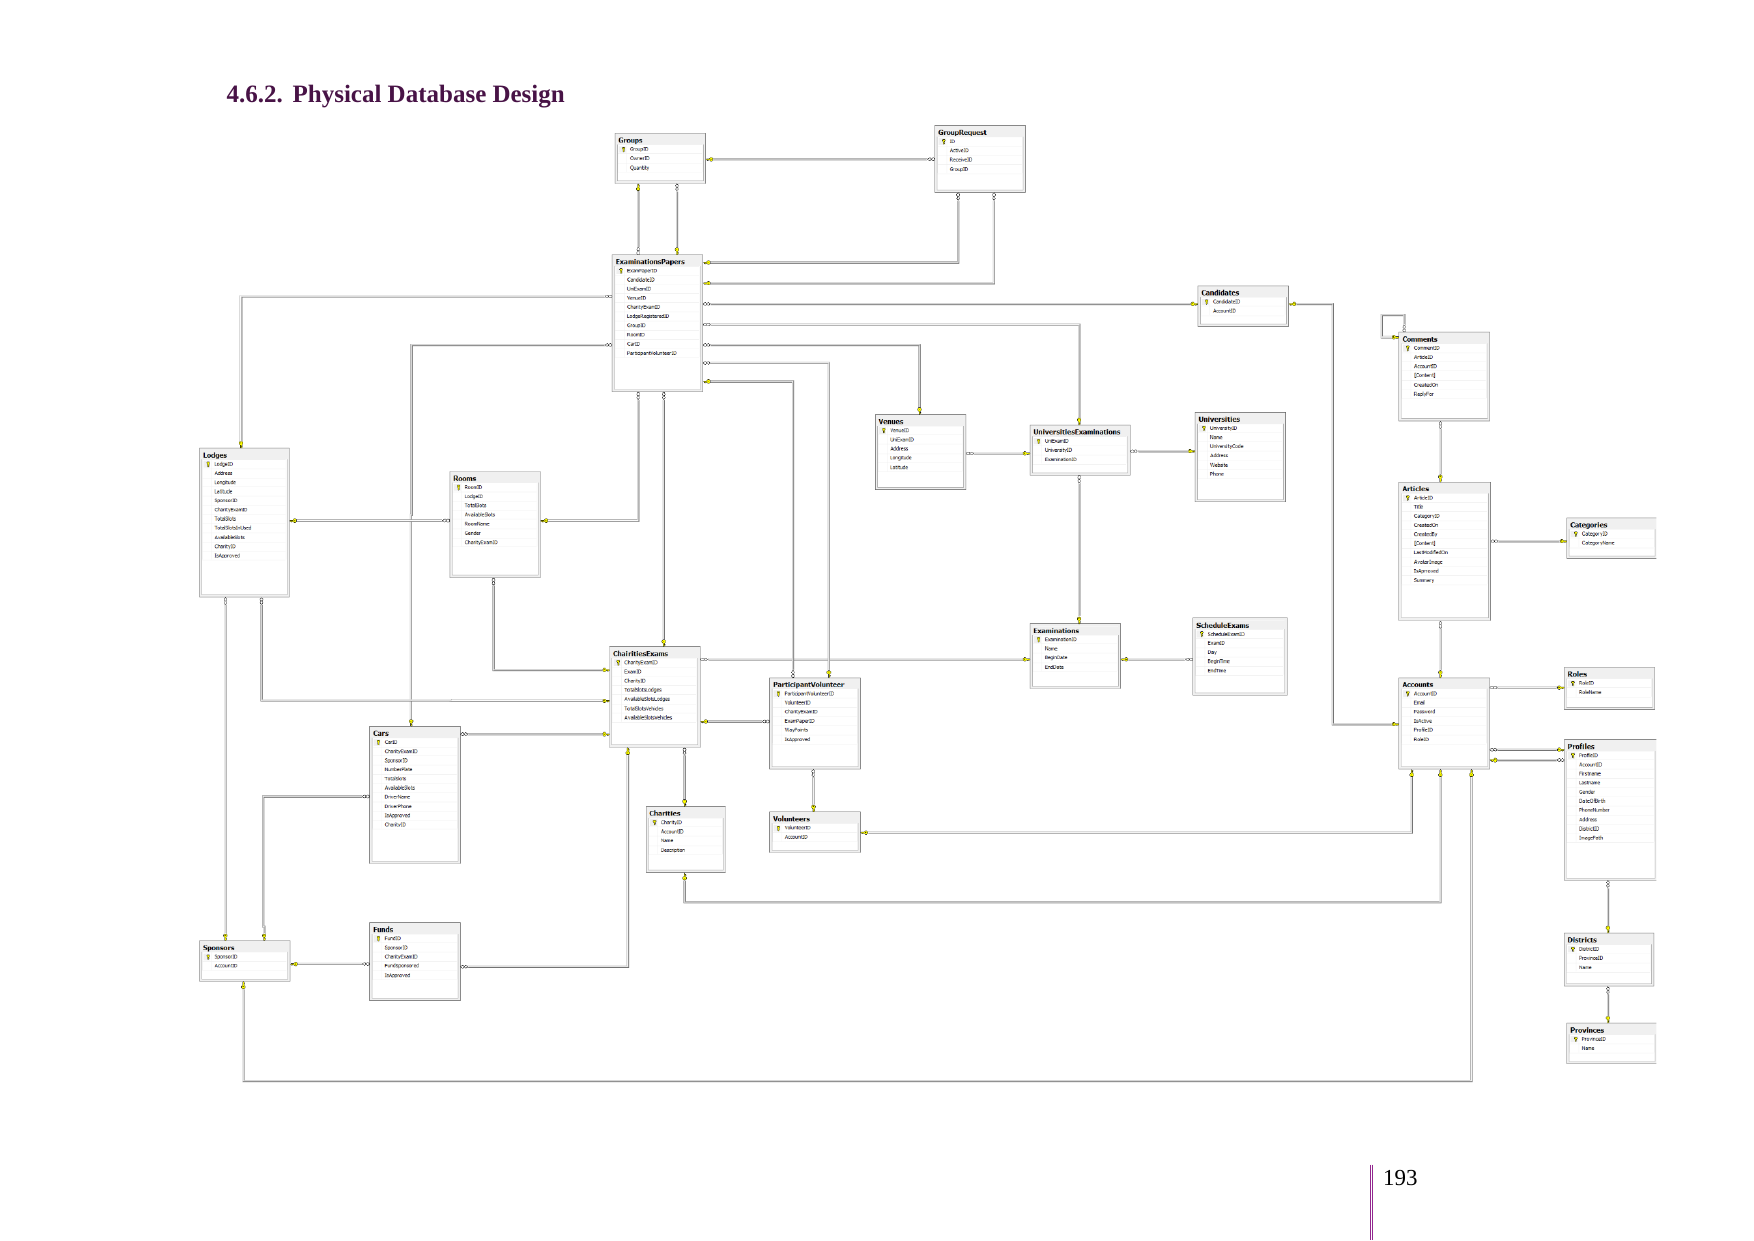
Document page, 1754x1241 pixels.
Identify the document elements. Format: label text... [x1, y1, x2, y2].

subtitle Physical Database Design [226, 79, 1679, 108]
picture [199, 125, 1657, 1085]
